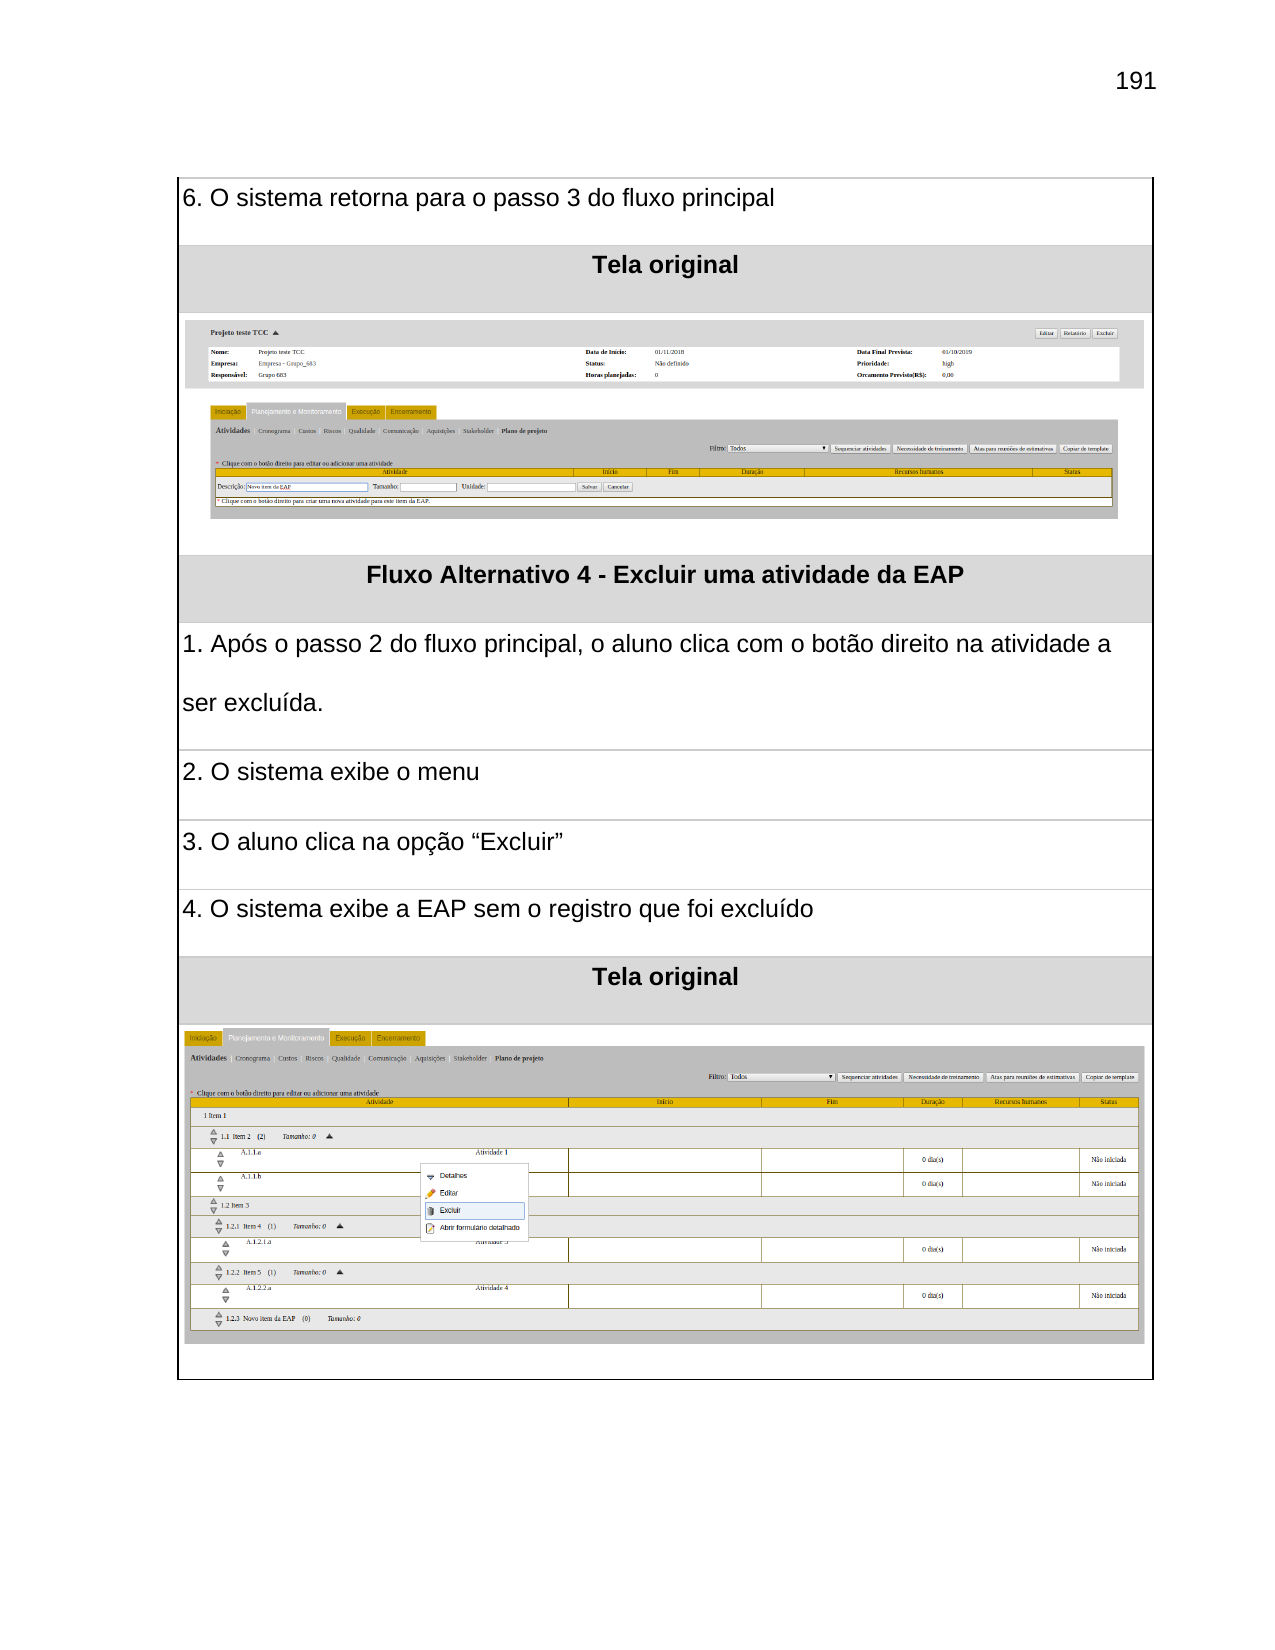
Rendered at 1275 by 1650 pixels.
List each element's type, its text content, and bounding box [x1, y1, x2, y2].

table_cell 2. O sistema exibe o menu [179, 751, 1152, 819]
table_cell [179, 1025, 1152, 1378]
table_cell 6. O sistema retorna para o passo 3 do fluxo principal [179, 179, 1152, 244]
picture [182, 1028, 1149, 1346]
table_cell 1. Após o passo 2 do fluxo principal, o aluno clica com o botão direito na atividade a ser excluída. [179, 623, 1152, 749]
table_cell Fluxo Alternativo 4 - Excluir uma atividade da EAP [179, 556, 1152, 622]
table_cell [179, 313, 1152, 554]
picture [182, 317, 1148, 522]
table_cell Tela original [179, 246, 1152, 312]
table_cell 3. O aluno clica na opção “Excluir” [179, 821, 1152, 889]
table_cell 4. O sistema exibe a EAP sem o registro que foi excluído [179, 890, 1152, 956]
table_cell Tela original [179, 958, 1152, 1023]
